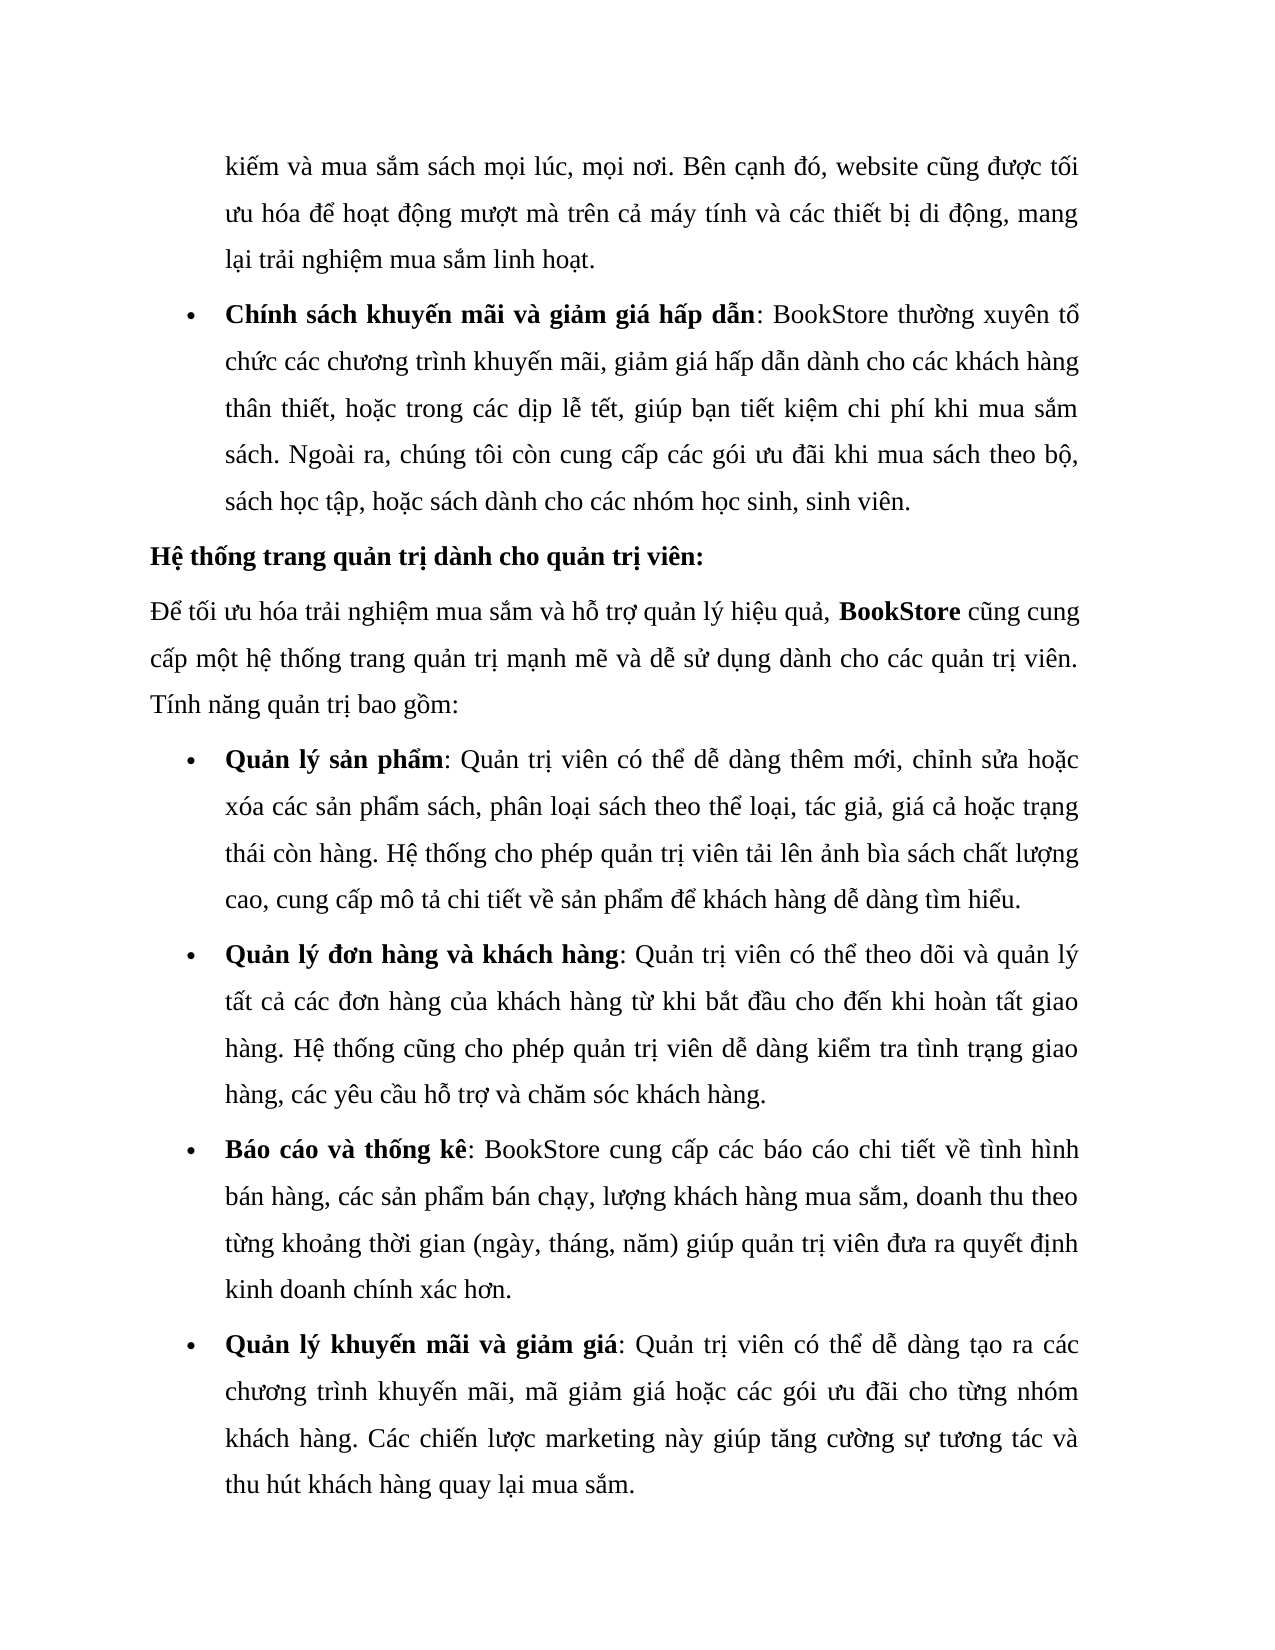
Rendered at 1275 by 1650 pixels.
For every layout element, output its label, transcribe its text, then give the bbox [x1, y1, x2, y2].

list Quản lý sản phẩm: Quản trị viên có thể dễ dàng thêm mới, chỉnh sửa hoặc xóa các sản phẩm sách, phân loại sách theo thể loại, tác giả, giá cả hoặc trạng thái còn hàng. Hệ thống cho phép quản trị viên tải lên ảnh bìa sách chất lượng cao, cung cấp mô tả chi tiết về sản phẩm để khách hàng dễ dàng tìm hiểu. [187, 743, 1080, 914]
list Quản lý đơn hàng và khách hàng: Quản trị viên có thể theo dõi và quản lý tất cả các đơn hàng của khách hàng từ khi bắt đầu cho đến khi hoàn tất giao hàng. Hệ thống cũng cho phép quản trị viên dễ dàng kiểm tra tình trạng giao hàng, các yêu cầu hỗ trợ và chăm sóc khách hàng. [187, 938, 1080, 1109]
text Để tối ưu hóa trải nghiệm mua sắm và hỗ trợ quản lý hiệu quả, BookStore cũng cung cấp một hệ thống trang quản trị mạnh mẽ và dễ sử dụng dành cho các quản trị viên. Tính năng quản trị bao gồm: [150, 595, 1080, 719]
list Quản lý khuyến mãi và giảm giá: Quản trị viên có thể dễ dàng tạo ra các chương trình khuyến mãi, mã giảm giá hoặc các gói ưu đãi cho từng nhóm khách hàng. Các chiến lược marketing này giúp tăng cường sự tương tác và thu hút khách hàng quay lại mua sắm. [187, 1328, 1080, 1499]
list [187, 150, 1080, 274]
list Chính sách khuyến mãi và giảm giá hấp dẫn: BookStore thường xuyên tổ chức các chương trình khuyến mãi, giảm giá hấp dẫn dành cho các khách hàng thân thiết, hoặc trong các dịp lễ tết, giúp bạn tiết kiệm chi phí khi mua sắm sách. Ngoài ra, chúng tôi còn cung cấp các gói ưu đãi khi mua sách theo bộ, sách học tập, hoặc sách dành cho các nhóm học sinh, sinh viên. [187, 298, 1080, 516]
text Hệ thống trang quản trị dành cho quản trị viên: [150, 540, 1080, 571]
list Báo cáo và thống kê: BookStore cung cấp các báo cáo chi tiết về tình hình bán hàng, các sản phẩm bán chạy, lượng khách hàng mua sắm, doanh thu theo từng khoảng thời gian (ngày, tháng, năm) giúp quản trị viên đưa ra quyết định kinh doanh chính xác hơn. [187, 1133, 1080, 1304]
